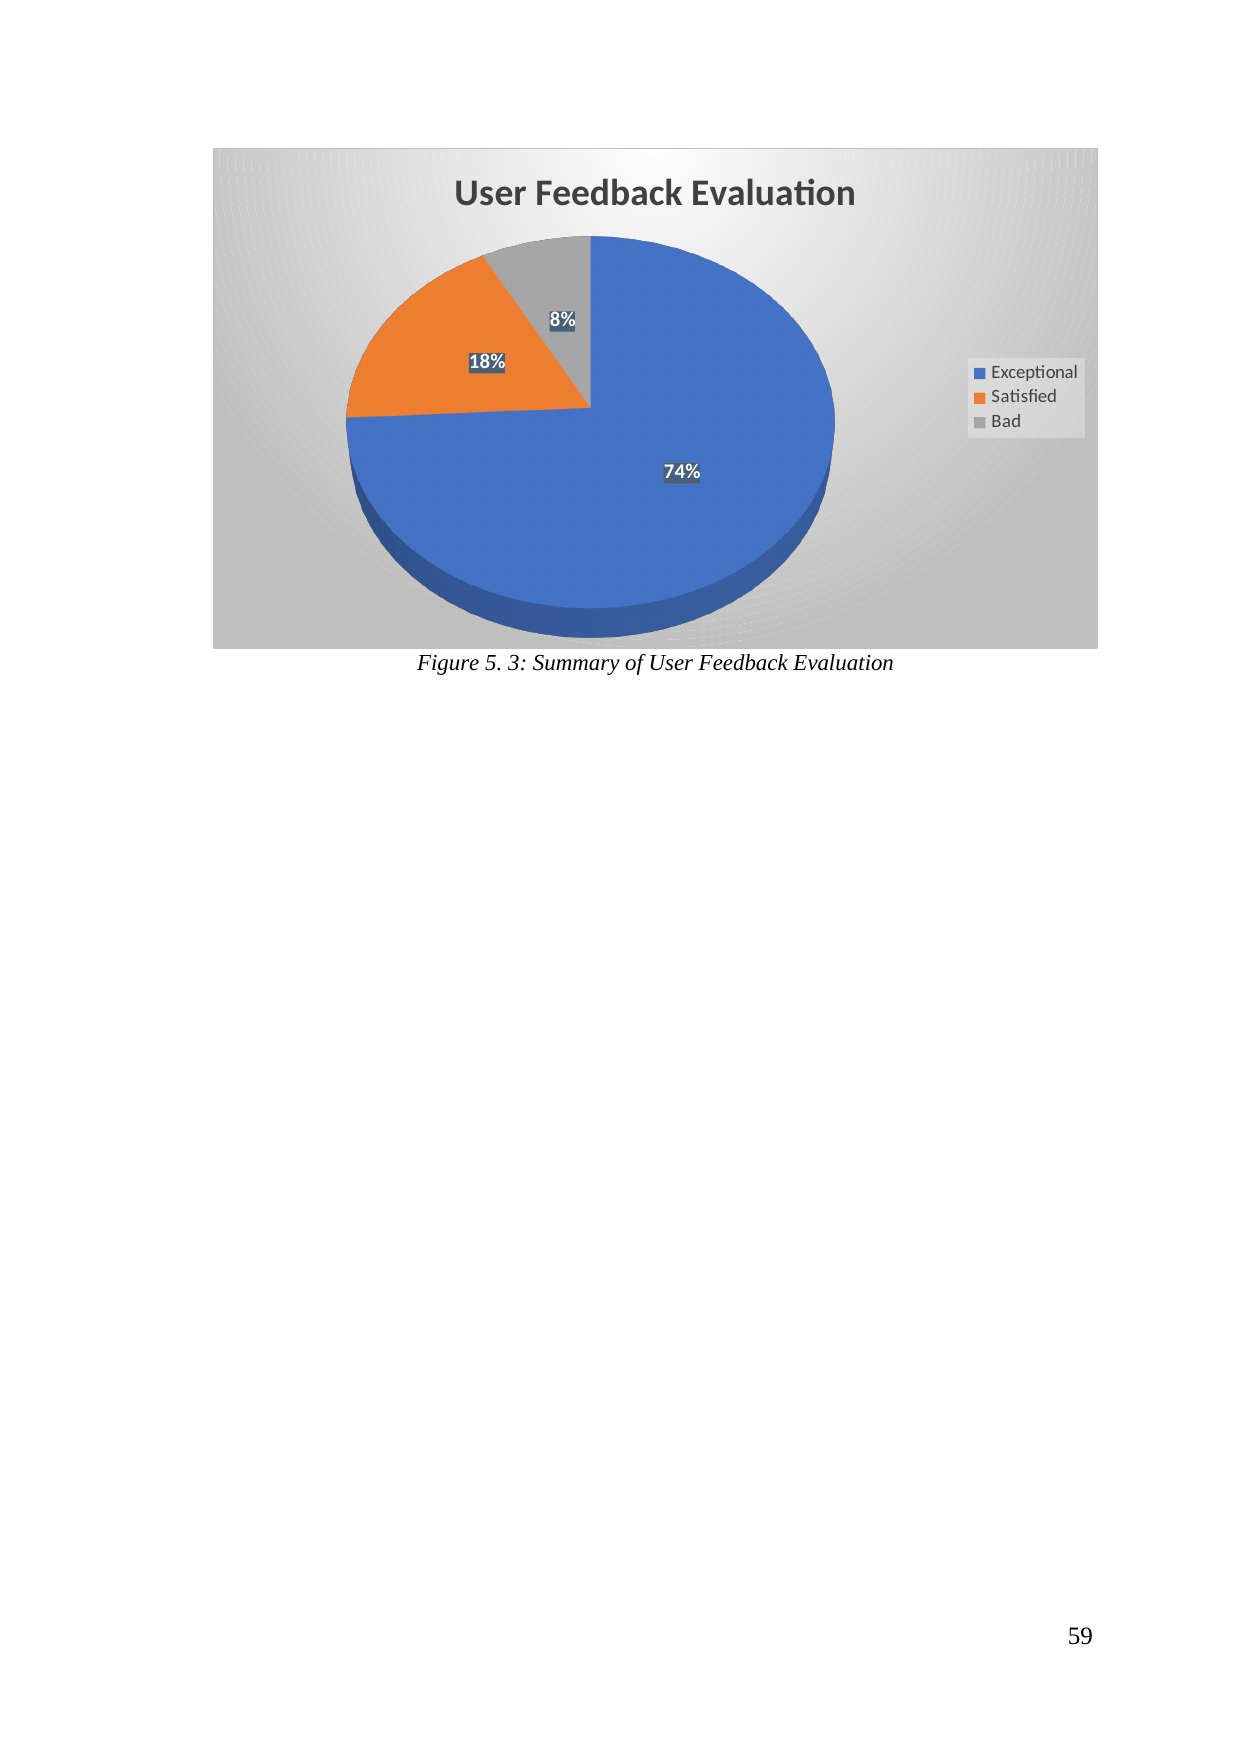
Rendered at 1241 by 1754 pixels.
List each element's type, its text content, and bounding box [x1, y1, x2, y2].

text Figure 5. 3: Summary of User Feedback Evaluation [218, 649, 1093, 675]
